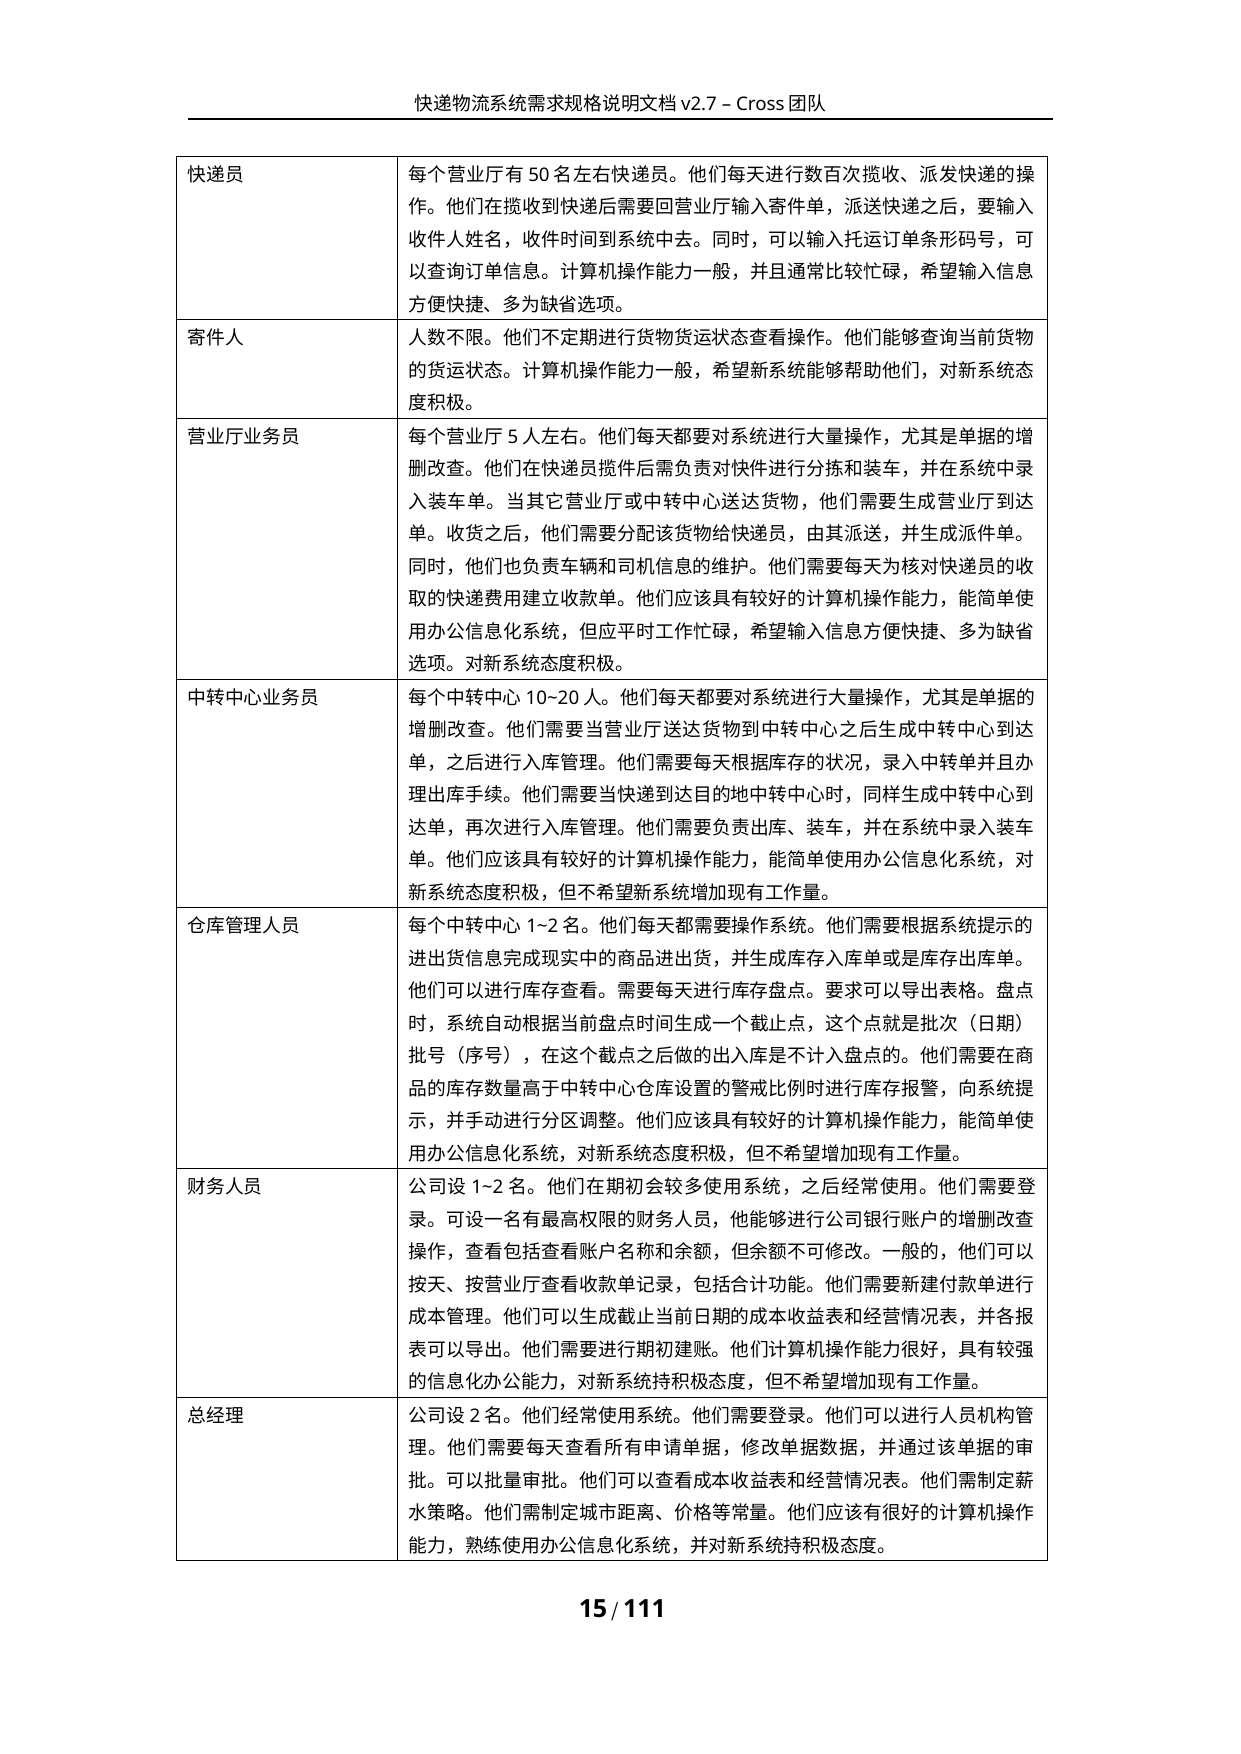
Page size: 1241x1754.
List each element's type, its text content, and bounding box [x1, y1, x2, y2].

table_cell 人数不限。他们不定期进行货物货运状态查看操作。他们能够查询当前货物的货运状态。计算机操作能力一般，希望新系统能够帮助他们，对新系统态度积极。 [398, 320, 1047, 418]
table_cell 公司设2名。他们经常使用系统。他们需要登录。他们可以进行人员机构管理。他们需要每天查看所有申请单据，修改单据数据，并通过该单据的审批。可以批量审批。他们可以查看成本收益表和经营情况表。他们需制定薪水策略。他们需制定城市距离、价格等常量。他们应该有很好的计算机操作能力，熟练使用办公信息化系统，并对新系统持积极态度。 [398, 1398, 1047, 1560]
table_header 每个营业厅有50名左右快递员。他们每天进行数百次揽收、派发快递的操作。他们在揽收到快递后需要回营业厅输入寄件单，派送快递之后，要输入收件人姓名，收件时间到系统中去。同时，可以输入托运订单条形码号，可以查询订单信息。计算机操作能力一般，并且通常比较忙碌，希望输入信息方便快捷、多为缺省选项。 [398, 157, 1047, 319]
table_cell 寄件人 [177, 320, 397, 418]
table_header 快递员 [177, 157, 397, 319]
table_cell 每个中转中心10~20人。他们每天都要对系统进行大量操作，尤其是单据的增删改查。他们需要当营业厅送达货物到中转中心之后生成中转中心到达单，之后进行入库管理。他们需要每天根据库存的状况，录入中转单并且办理出库手续。他们需要当快递到达目的地中转中心时，同样生成中转中心到达单，再次进行入库管理。他们需要负责出库、装车，并在系统中录入装车单。他们应该具有较好的计算机操作能力，能简单使用办公信息化系统，对新系统态度积极，但不希望新系统增加现有工作量。 [398, 680, 1047, 907]
table_cell 中转中心业务员 [177, 680, 397, 907]
table_cell 财务人员 [177, 1169, 397, 1397]
table_cell 总经理 [177, 1398, 397, 1560]
table_cell 每个营业厅5人左右。他们每天都要对系统进行大量操作，尤其是单据的增删改查。他们在快递员揽件后需负责对快件进行分拣和装车，并在系统中录入装车单。当其它营业厅或中转中心送达货物，他们需要生成营业厅到达单。收货之后，他们需要分配该货物给快递员，由其派送，并生成派件单。同时，他们也负责车辆和司机信息的维护。他们需要每天为核对快递员的收取的快递费用建立收款单。他们应该具有较好的计算机操作能力，能简单使用办公信息化系统，但应平时工作忙碌，希望输入信息方便快捷、多为缺省选项。对新系统态度积极。 [398, 419, 1047, 679]
table_cell 营业厅业务员 [177, 419, 397, 679]
table_cell 仓库管理人员 [177, 908, 397, 1168]
table_cell 公司设1~2名。他们在期初会较多使用系统，之后经常使用。他们需要登录。可设一名有最高权限的财务人员，他能够进行公司银行账户的增删改查操作，查看包括查看账户名称和余额，但余额不可修改。一般的，他们可以按天、按营业厅查看收款单记录，包括合计功能。他们需要新建付款单进行成本管理。他们可以生成截止当前日期的成本收益表和经营情况表，并各报表可以导出。他们需要进行期初建账。他们计算机操作能力很好，具有较强的信息化办公能力，对新系统持积极态度，但不希望增加现有工作量。 [398, 1169, 1047, 1397]
table_cell 每个中转中心1~2名。他们每天都需要操作系统。他们需要根据系统提示的进出货信息完成现实中的商品进出货，并生成库存入库单或是库存出库单。他们可以进行库存查看。需要每天进行库存盘点。要求可以导出表格。盘点时，系统自动根据当前盘点时间生成一个截止点，这个点就是批次（日期）批号（序号），在这个截点之后做的出入库是不计入盘点的。他们需要在商品的库存数量高于中转中心仓库设置的警戒比例时进行库存报警，向系统提示，并手动进行分区调整。他们应该具有较好的计算机操作能力，能简单使用办公信息化系统，对新系统态度积极，但不希望增加现有工作量。 [398, 908, 1047, 1168]
